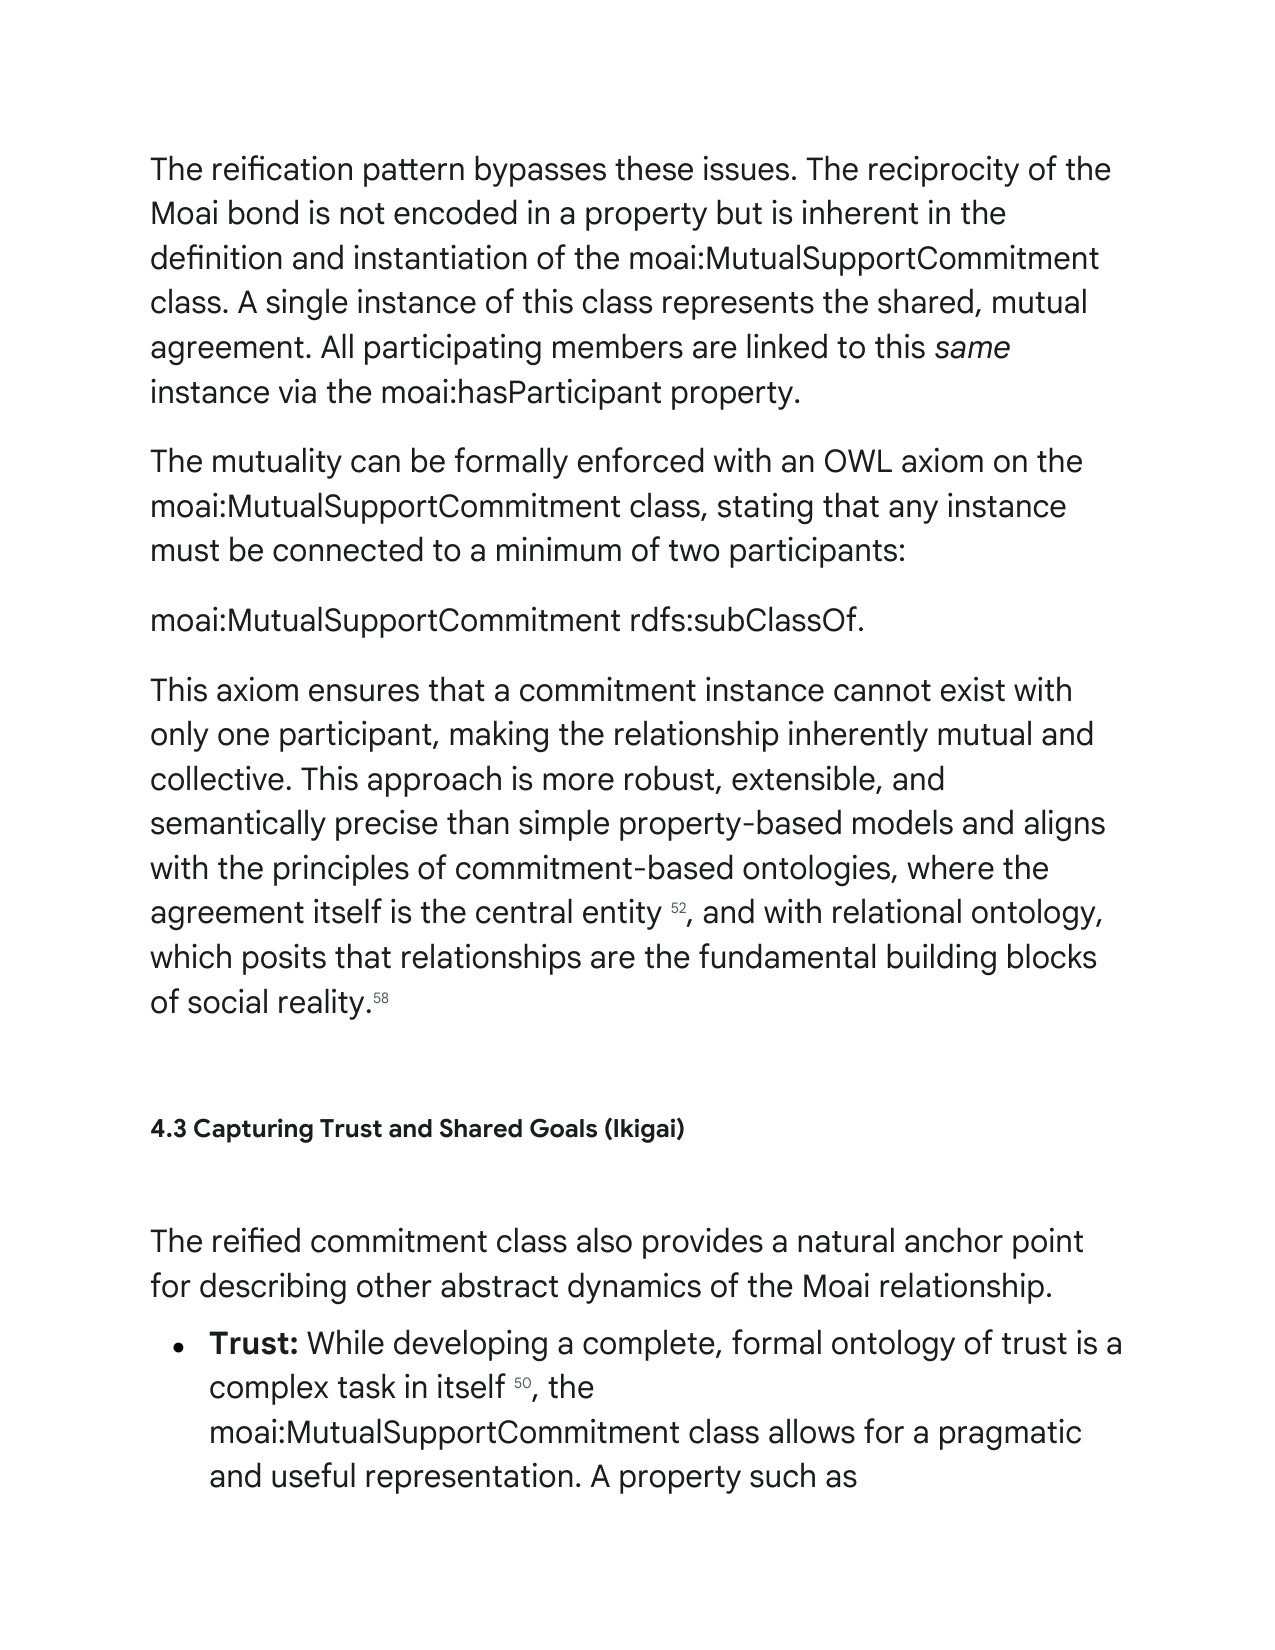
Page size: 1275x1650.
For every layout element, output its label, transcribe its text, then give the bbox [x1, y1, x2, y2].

text The reified commitment class also provides a natural anchor point for describing other abstract dynamics of the Moai relationship. [150, 1222, 1125, 1306]
subtitle 4.3 Capturing Trust and Shared Goals (Ikigai) [150, 1113, 1125, 1144]
text moai:MutualSupportCommitment rdfs:subClassOf. [150, 601, 1125, 640]
text The reification pattern bypasses these issues. The reciprocity of the Moai bond is not encoded in a property but is inherent in the definition and instantiation of the moai:MutualSupportCommitment class. A single instance of this class represents the shared, mutual agreement. All participating members are linked to this same instance via the moai:hasParticipant property. [150, 150, 1125, 412]
text The mutuality can be formally enforced with an OWL axiom on the moai:MutualSupportCommitment class, stating that any instance must be connected to a minimum of two participants: [150, 442, 1125, 571]
text This axiom ensures that a commitment instance cannot exist with only one participant, making the relationship inherently mutual and collective. This approach is more robust, extensible, and semantically precise than simple property-based models and aligns with the principles of commitment-based ontologies, where the agreement itself is the central entity 52, and with relational ontology, which posits that relationships are the fundamental building blocks of social reality.58 [150, 671, 1125, 1022]
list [171, 1324, 1125, 1497]
